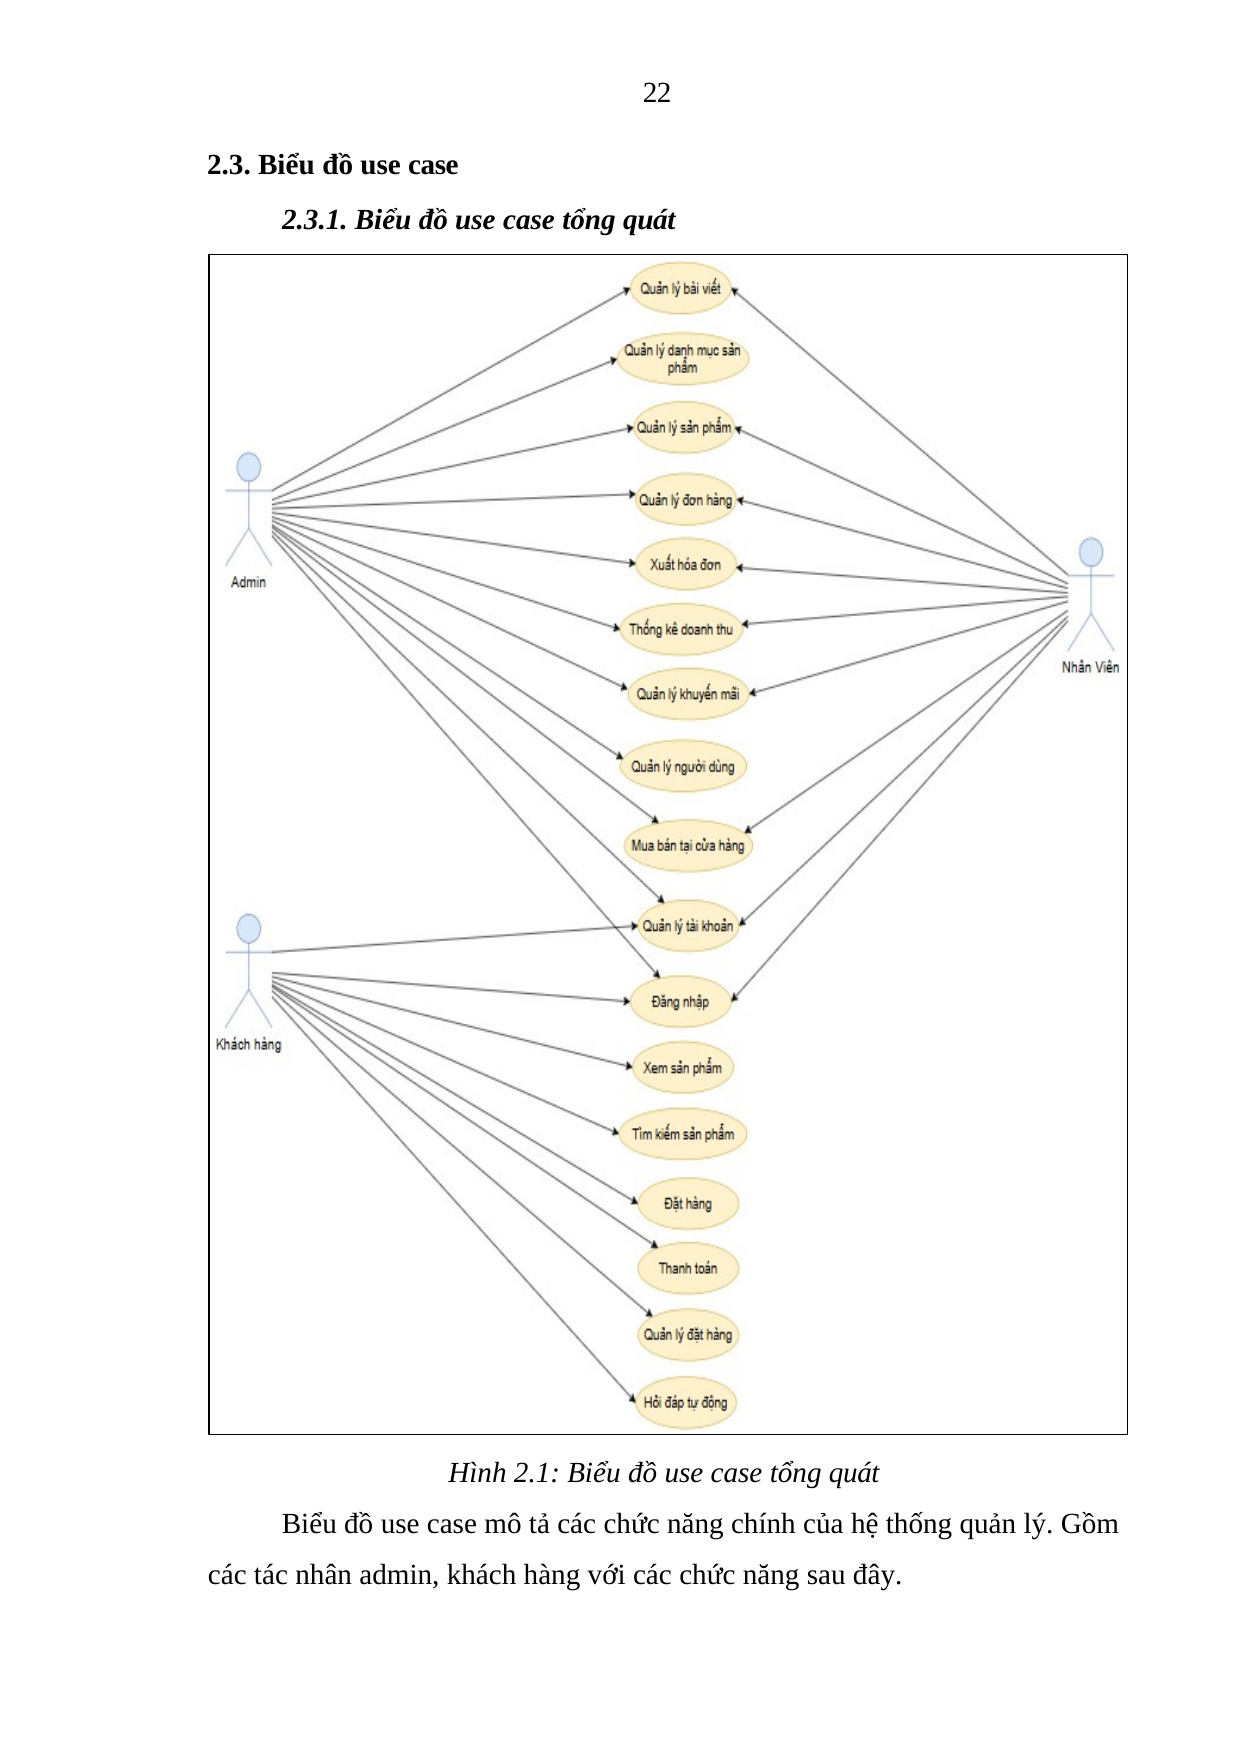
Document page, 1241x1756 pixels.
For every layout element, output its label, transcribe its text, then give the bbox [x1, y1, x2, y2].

subtitle Biểu đồ use case [207, 147, 1137, 181]
subtitle Biểu đồ use case tổng quát [282, 202, 1137, 236]
text Hình 2.1: Biểu đồ use case tổng quát [448, 271, 1137, 1489]
text Biểu đồ use case mô tả các chức năng chính của hệ thống quản lý. Gồm các tác nhân admin, khách hàng với các chức năng sau đây. [208, 1506, 1137, 1590]
picture [216, 261, 1120, 1430]
